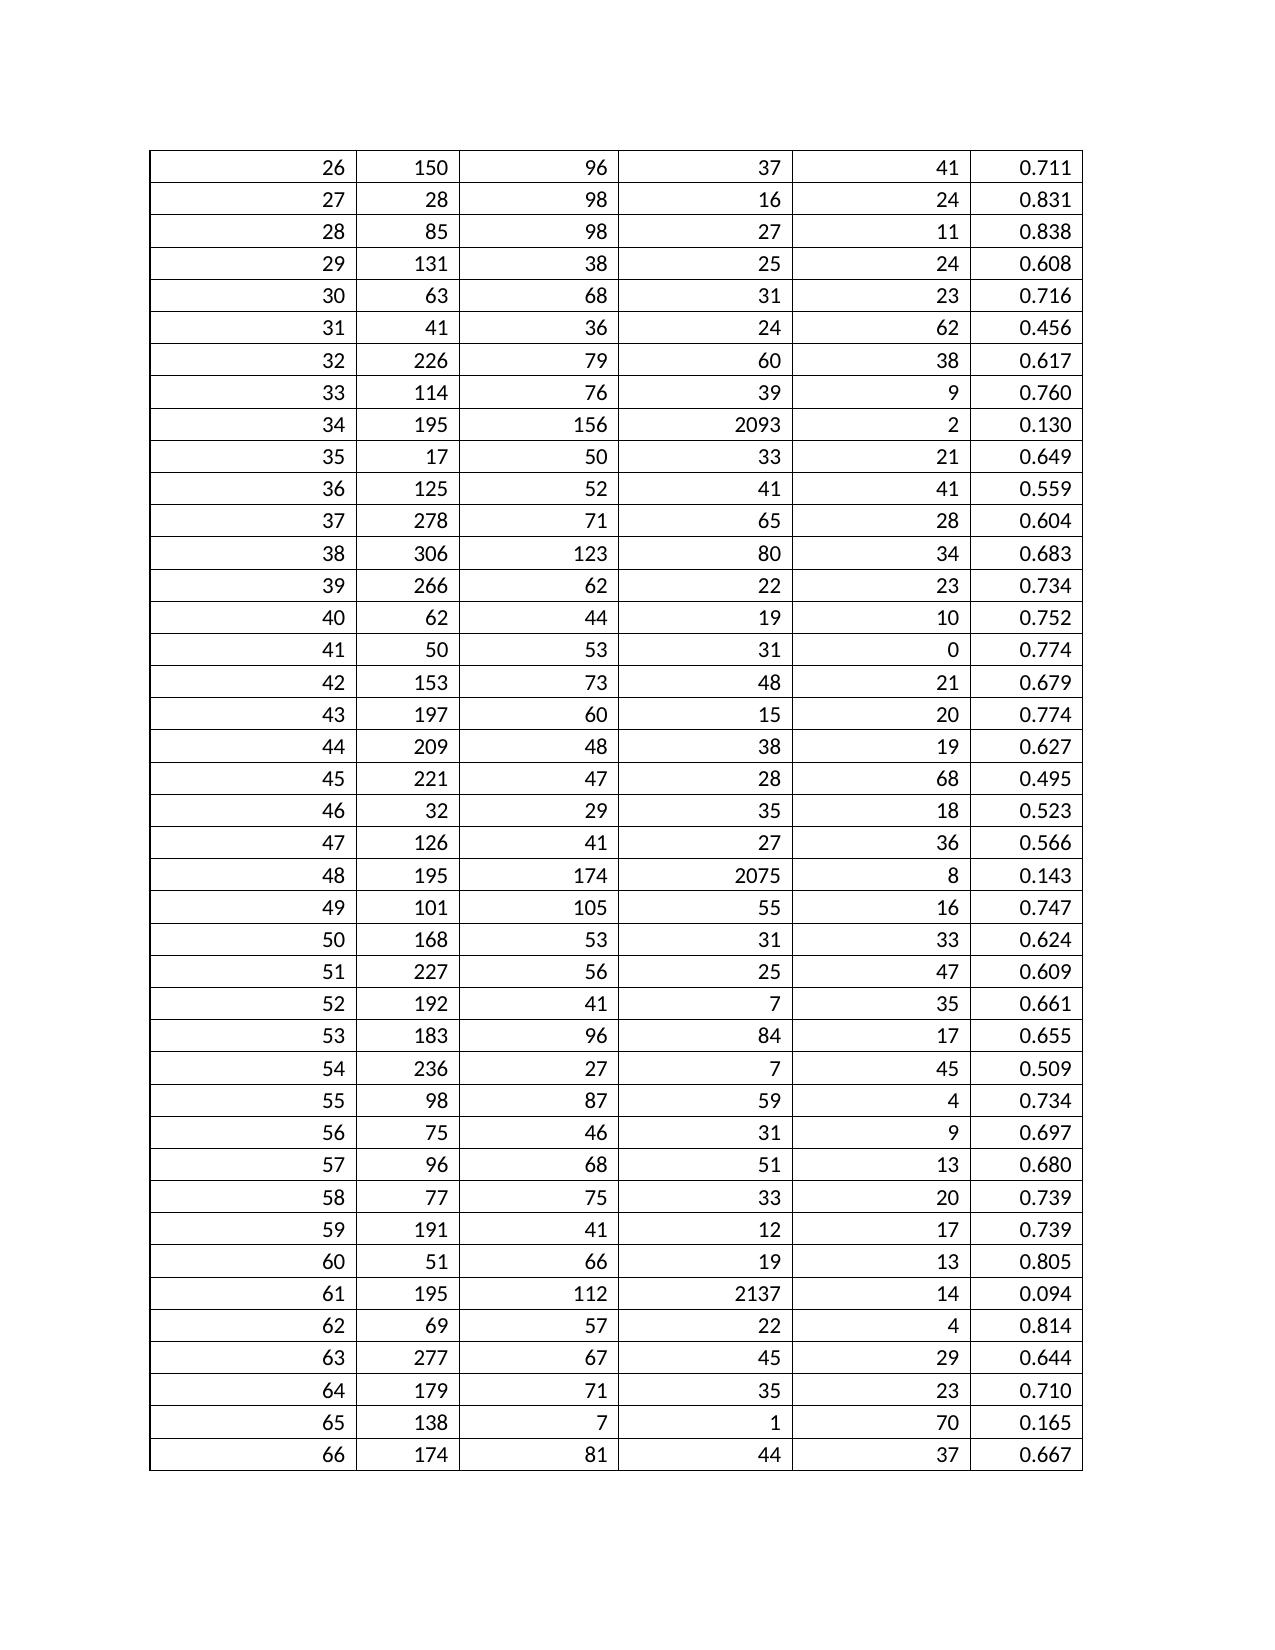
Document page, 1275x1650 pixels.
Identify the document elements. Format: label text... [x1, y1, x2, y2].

table_cell 26 [151, 151, 356, 182]
table_cell 48 [460, 730, 618, 762]
table_cell 75 [460, 1181, 618, 1212]
table_cell 0.617 [971, 344, 1082, 375]
table_cell 96 [460, 1020, 618, 1051]
table_cell 0.130 [971, 409, 1082, 440]
table_cell 36 [793, 827, 970, 858]
table_cell 123 [460, 537, 618, 568]
table_cell 48 [619, 666, 792, 697]
table_cell 59 [619, 1085, 792, 1116]
table_cell 105 [460, 891, 618, 922]
table_cell 84 [619, 1020, 792, 1051]
table_cell 0.143 [971, 859, 1082, 890]
table_cell 68 [460, 280, 618, 311]
table_cell 54 [151, 1052, 356, 1083]
table_cell 34 [151, 409, 356, 440]
table_cell 69 [357, 1310, 459, 1341]
table_cell 41 [793, 473, 970, 504]
table_cell 8 [793, 859, 970, 890]
table_cell 0.094 [971, 1278, 1082, 1309]
table_cell 236 [357, 1052, 459, 1083]
table_cell 0.838 [971, 215, 1082, 247]
table_cell 17 [357, 441, 459, 472]
table_cell 31 [151, 312, 356, 343]
table_cell 156 [460, 409, 618, 440]
table_cell 45 [793, 1052, 970, 1083]
table_cell 65 [151, 1406, 356, 1437]
table_cell 32 [357, 795, 459, 826]
table_cell 4 [793, 1085, 970, 1116]
table_cell 63 [151, 1342, 356, 1373]
table_cell 32 [151, 344, 356, 375]
table_cell 27 [619, 827, 792, 858]
table_cell 67 [460, 1342, 618, 1373]
table_cell 11 [793, 215, 970, 247]
table_cell 0.739 [971, 1213, 1082, 1244]
table_cell 21 [793, 441, 970, 472]
table_cell 55 [619, 891, 792, 922]
table_cell 23 [793, 280, 970, 311]
table_cell 60 [619, 344, 792, 375]
table_cell 0.604 [971, 505, 1082, 536]
table_cell 30 [151, 280, 356, 311]
table_cell 33 [619, 441, 792, 472]
table_cell 0.644 [971, 1342, 1082, 1373]
table_cell 33 [151, 376, 356, 407]
table_cell 12 [619, 1213, 792, 1244]
table_cell 34 [793, 537, 970, 568]
table_cell 0.624 [971, 924, 1082, 955]
table_cell 57 [151, 1149, 356, 1180]
table_cell 44 [619, 1439, 792, 1470]
table_cell 0.661 [971, 988, 1082, 1019]
table_cell 138 [357, 1406, 459, 1437]
table_cell 98 [460, 215, 618, 247]
table_cell 52 [151, 988, 356, 1019]
table_cell 150 [357, 151, 459, 182]
table_cell 24 [793, 183, 970, 214]
table_cell 45 [151, 763, 356, 794]
table_cell 195 [357, 409, 459, 440]
table_cell 0.165 [971, 1406, 1082, 1437]
table_cell 65 [619, 505, 792, 536]
table_cell 17 [793, 1213, 970, 1244]
table_cell 29 [793, 1342, 970, 1373]
table_cell 0.814 [971, 1310, 1082, 1341]
table_cell 0.667 [971, 1439, 1082, 1470]
table_cell 0.831 [971, 183, 1082, 214]
table_cell 9 [793, 1117, 970, 1148]
table_cell 0.559 [971, 473, 1082, 504]
table_cell 27 [151, 183, 356, 214]
table_cell 80 [619, 537, 792, 568]
table_cell 96 [357, 1149, 459, 1180]
table_cell 63 [357, 280, 459, 311]
table_cell 60 [460, 698, 618, 729]
table_cell 0.760 [971, 376, 1082, 407]
table_cell 0.739 [971, 1181, 1082, 1212]
table_cell 41 [619, 473, 792, 504]
table_cell 24 [793, 248, 970, 279]
table_cell 2137 [619, 1278, 792, 1309]
table_cell 131 [357, 248, 459, 279]
table_cell 23 [793, 1374, 970, 1405]
table_cell 44 [151, 730, 356, 762]
table_cell 66 [151, 1439, 356, 1470]
table_cell 56 [460, 956, 618, 987]
table_cell 41 [151, 634, 356, 665]
table_cell 58 [151, 1181, 356, 1212]
table_cell 29 [460, 795, 618, 826]
table_cell 7 [619, 1052, 792, 1083]
table_cell 15 [619, 698, 792, 729]
table_cell 41 [460, 1213, 618, 1244]
table_cell 19 [619, 1245, 792, 1277]
table_cell 39 [619, 376, 792, 407]
table_cell 70 [793, 1406, 970, 1437]
table_cell 28 [619, 763, 792, 794]
table_cell 153 [357, 666, 459, 697]
table_cell 62 [357, 602, 459, 633]
table_cell 25 [619, 248, 792, 279]
table_cell 41 [460, 827, 618, 858]
table_cell 53 [151, 1020, 356, 1051]
table_cell 197 [357, 698, 459, 729]
table_cell 38 [619, 730, 792, 762]
table_cell 44 [460, 602, 618, 633]
table_cell 19 [619, 602, 792, 633]
table_cell 16 [793, 891, 970, 922]
table_cell 35 [619, 1374, 792, 1405]
table_cell 46 [151, 795, 356, 826]
table_cell 195 [357, 859, 459, 890]
table_cell 47 [151, 827, 356, 858]
table_cell 0.495 [971, 763, 1082, 794]
table_cell 76 [460, 376, 618, 407]
table_cell 98 [357, 1085, 459, 1116]
table_cell 25 [619, 956, 792, 987]
table_cell 39 [151, 570, 356, 601]
table_cell 28 [793, 505, 970, 536]
table_cell 2093 [619, 409, 792, 440]
table_cell 50 [357, 634, 459, 665]
table_cell 191 [357, 1213, 459, 1244]
table_cell 195 [357, 1278, 459, 1309]
table_cell 125 [357, 473, 459, 504]
table_cell 226 [357, 344, 459, 375]
table_cell 1 [619, 1406, 792, 1437]
table_cell 0.523 [971, 795, 1082, 826]
table_cell 266 [357, 570, 459, 601]
table_cell 0.456 [971, 312, 1082, 343]
table_cell 33 [619, 1181, 792, 1212]
table_cell 112 [460, 1278, 618, 1309]
table_cell 47 [460, 763, 618, 794]
table_cell 28 [151, 215, 356, 247]
table_cell 0.805 [971, 1245, 1082, 1277]
table_cell 192 [357, 988, 459, 1019]
table_cell 31 [619, 280, 792, 311]
table_cell 0.608 [971, 248, 1082, 279]
table_cell 17 [793, 1020, 970, 1051]
table_cell 43 [151, 698, 356, 729]
table_cell 0.747 [971, 891, 1082, 922]
table_cell 0.566 [971, 827, 1082, 858]
table_cell 31 [619, 924, 792, 955]
table_cell 7 [460, 1406, 618, 1437]
table_cell 168 [357, 924, 459, 955]
table_cell 174 [460, 859, 618, 890]
table_cell 41 [460, 988, 618, 1019]
table_cell 77 [357, 1181, 459, 1212]
table_cell 209 [357, 730, 459, 762]
table_cell 21 [793, 666, 970, 697]
table_cell 62 [793, 312, 970, 343]
table_cell 61 [151, 1278, 356, 1309]
table_cell 40 [151, 602, 356, 633]
table_cell 126 [357, 827, 459, 858]
table_cell 227 [357, 956, 459, 987]
table_cell 41 [357, 312, 459, 343]
table_cell 87 [460, 1085, 618, 1116]
table_cell 22 [619, 1310, 792, 1341]
table_cell 278 [357, 505, 459, 536]
table_cell 51 [619, 1149, 792, 1180]
table_cell 53 [460, 634, 618, 665]
table_cell 7 [619, 988, 792, 1019]
table_cell 28 [357, 183, 459, 214]
table_cell 73 [460, 666, 618, 697]
table_cell 31 [619, 634, 792, 665]
table_cell 60 [151, 1245, 356, 1277]
table_cell 47 [793, 956, 970, 987]
table_cell 0.710 [971, 1374, 1082, 1405]
table_cell 0.655 [971, 1020, 1082, 1051]
table_cell 79 [460, 344, 618, 375]
table_cell 46 [460, 1117, 618, 1148]
table_cell 37 [151, 505, 356, 536]
table_cell 31 [619, 1117, 792, 1148]
table_cell 0.680 [971, 1149, 1082, 1180]
table_cell 0.649 [971, 441, 1082, 472]
table_cell 27 [460, 1052, 618, 1083]
table_cell 183 [357, 1020, 459, 1051]
table_cell 10 [793, 602, 970, 633]
table_cell 53 [460, 924, 618, 955]
table_cell 0.683 [971, 537, 1082, 568]
table_cell 57 [460, 1310, 618, 1341]
table_cell 0.711 [971, 151, 1082, 182]
table_cell 98 [460, 183, 618, 214]
table_cell 174 [357, 1439, 459, 1470]
table_cell 35 [619, 795, 792, 826]
table_cell 35 [151, 441, 356, 472]
table_cell 14 [793, 1278, 970, 1309]
table_cell 27 [619, 215, 792, 247]
table_cell 56 [151, 1117, 356, 1148]
table_cell 66 [460, 1245, 618, 1277]
table_cell 71 [460, 505, 618, 536]
table_cell 51 [151, 956, 356, 987]
table_cell 20 [793, 1181, 970, 1212]
table_cell 68 [460, 1149, 618, 1180]
table_cell 41 [793, 151, 970, 182]
table_cell 0.509 [971, 1052, 1082, 1083]
table_cell 179 [357, 1374, 459, 1405]
table_cell 68 [793, 763, 970, 794]
table_cell 75 [357, 1117, 459, 1148]
table_cell 50 [460, 441, 618, 472]
table_cell 85 [357, 215, 459, 247]
table_cell 4 [793, 1310, 970, 1341]
table_cell 0.774 [971, 698, 1082, 729]
table_cell 101 [357, 891, 459, 922]
table_cell 0.679 [971, 666, 1082, 697]
table_cell 0.774 [971, 634, 1082, 665]
table_cell 0.627 [971, 730, 1082, 762]
table_cell 71 [460, 1374, 618, 1405]
table_cell 9 [793, 376, 970, 407]
table_cell 19 [793, 730, 970, 762]
table_cell 36 [460, 312, 618, 343]
table_cell 38 [793, 344, 970, 375]
table_cell 221 [357, 763, 459, 794]
table_cell 306 [357, 537, 459, 568]
table_cell 51 [357, 1245, 459, 1277]
table_cell 52 [460, 473, 618, 504]
table_cell 37 [619, 151, 792, 182]
table_cell 37 [793, 1439, 970, 1470]
table_cell 81 [460, 1439, 618, 1470]
table_cell 50 [151, 924, 356, 955]
table_cell 13 [793, 1149, 970, 1180]
table_cell 48 [151, 859, 356, 890]
table_cell 29 [151, 248, 356, 279]
table_cell 0.697 [971, 1117, 1082, 1148]
table_cell 13 [793, 1245, 970, 1277]
table_cell 24 [619, 312, 792, 343]
table_cell 38 [460, 248, 618, 279]
table_cell 42 [151, 666, 356, 697]
table_cell 23 [793, 570, 970, 601]
table_cell 22 [619, 570, 792, 601]
table_cell 59 [151, 1213, 356, 1244]
table_cell 0.716 [971, 280, 1082, 311]
table_cell 33 [793, 924, 970, 955]
table_cell 36 [151, 473, 356, 504]
table_cell 62 [151, 1310, 356, 1341]
table_cell 20 [793, 698, 970, 729]
table_cell 2 [793, 409, 970, 440]
table_cell 0.752 [971, 602, 1082, 633]
table_cell 114 [357, 376, 459, 407]
table_cell 96 [460, 151, 618, 182]
table_cell 0 [793, 634, 970, 665]
table_cell 35 [793, 988, 970, 1019]
table_cell 0.734 [971, 1085, 1082, 1116]
table_cell 18 [793, 795, 970, 826]
table_cell 55 [151, 1085, 356, 1116]
table_cell 38 [151, 537, 356, 568]
table_cell 277 [357, 1342, 459, 1373]
table_cell 64 [151, 1374, 356, 1405]
table_cell 45 [619, 1342, 792, 1373]
table_cell 0.609 [971, 956, 1082, 987]
table_cell 0.734 [971, 570, 1082, 601]
table_cell 16 [619, 183, 792, 214]
table_cell 2075 [619, 859, 792, 890]
table_cell 49 [151, 891, 356, 922]
table_cell 62 [460, 570, 618, 601]
